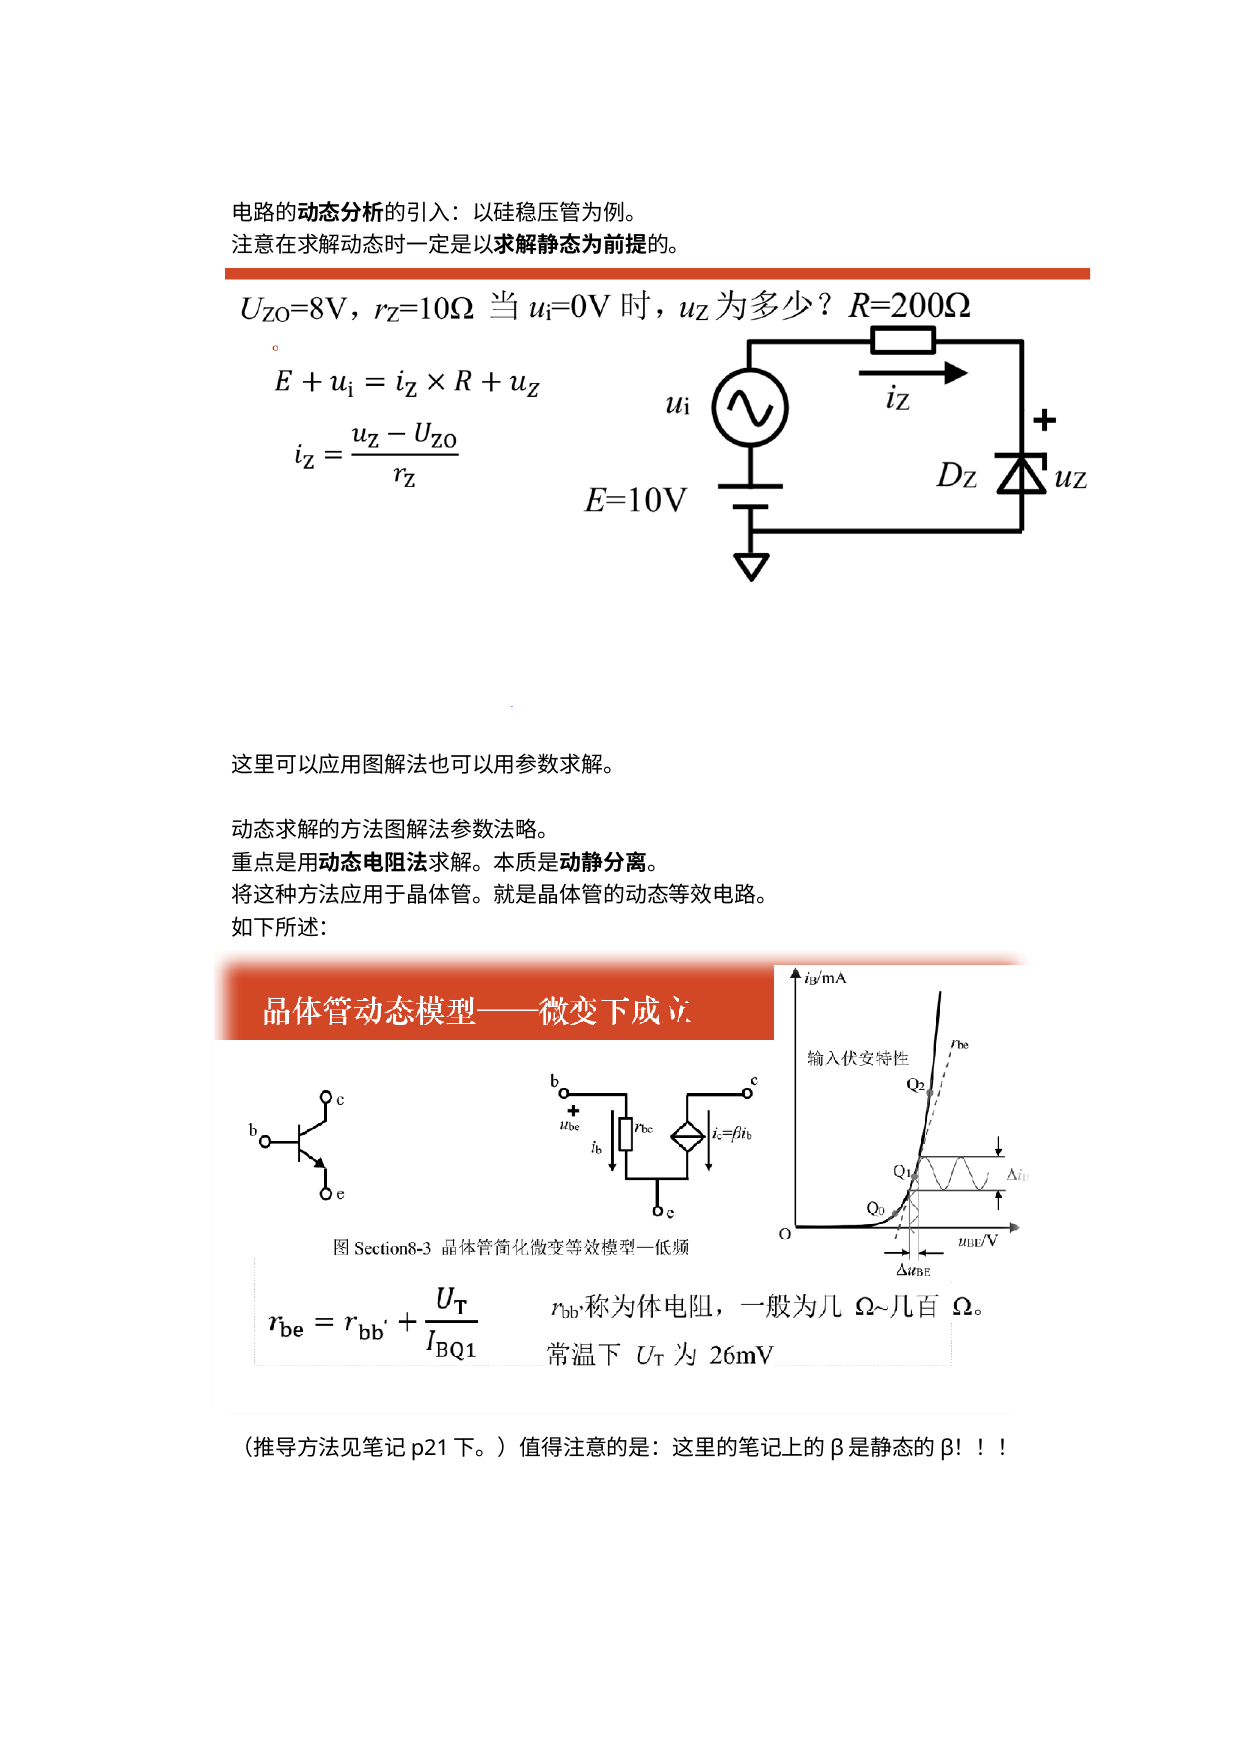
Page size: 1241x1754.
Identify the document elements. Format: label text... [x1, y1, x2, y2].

text 这里可以应用图解法也可以用参数求解。 [187, 747, 1053, 779]
text 注意在求解动态时一定是以求解静态为前提的。 [187, 227, 1053, 259]
text 动态求解的方法图解法参数法略。 [187, 812, 1053, 844]
text 重点是用动态电阻法求解。本质是动静分离。 [187, 844, 1053, 877]
text 如下所述： [187, 909, 1053, 942]
picture [225, 268, 1091, 707]
picture [236, 975, 1006, 1393]
text 电路的动态分析的引入：以硅稳压管为例。 [187, 194, 1053, 227]
text 将这种方法应用于晶体管。就是晶体管的动态等效电路。 [187, 877, 1053, 909]
